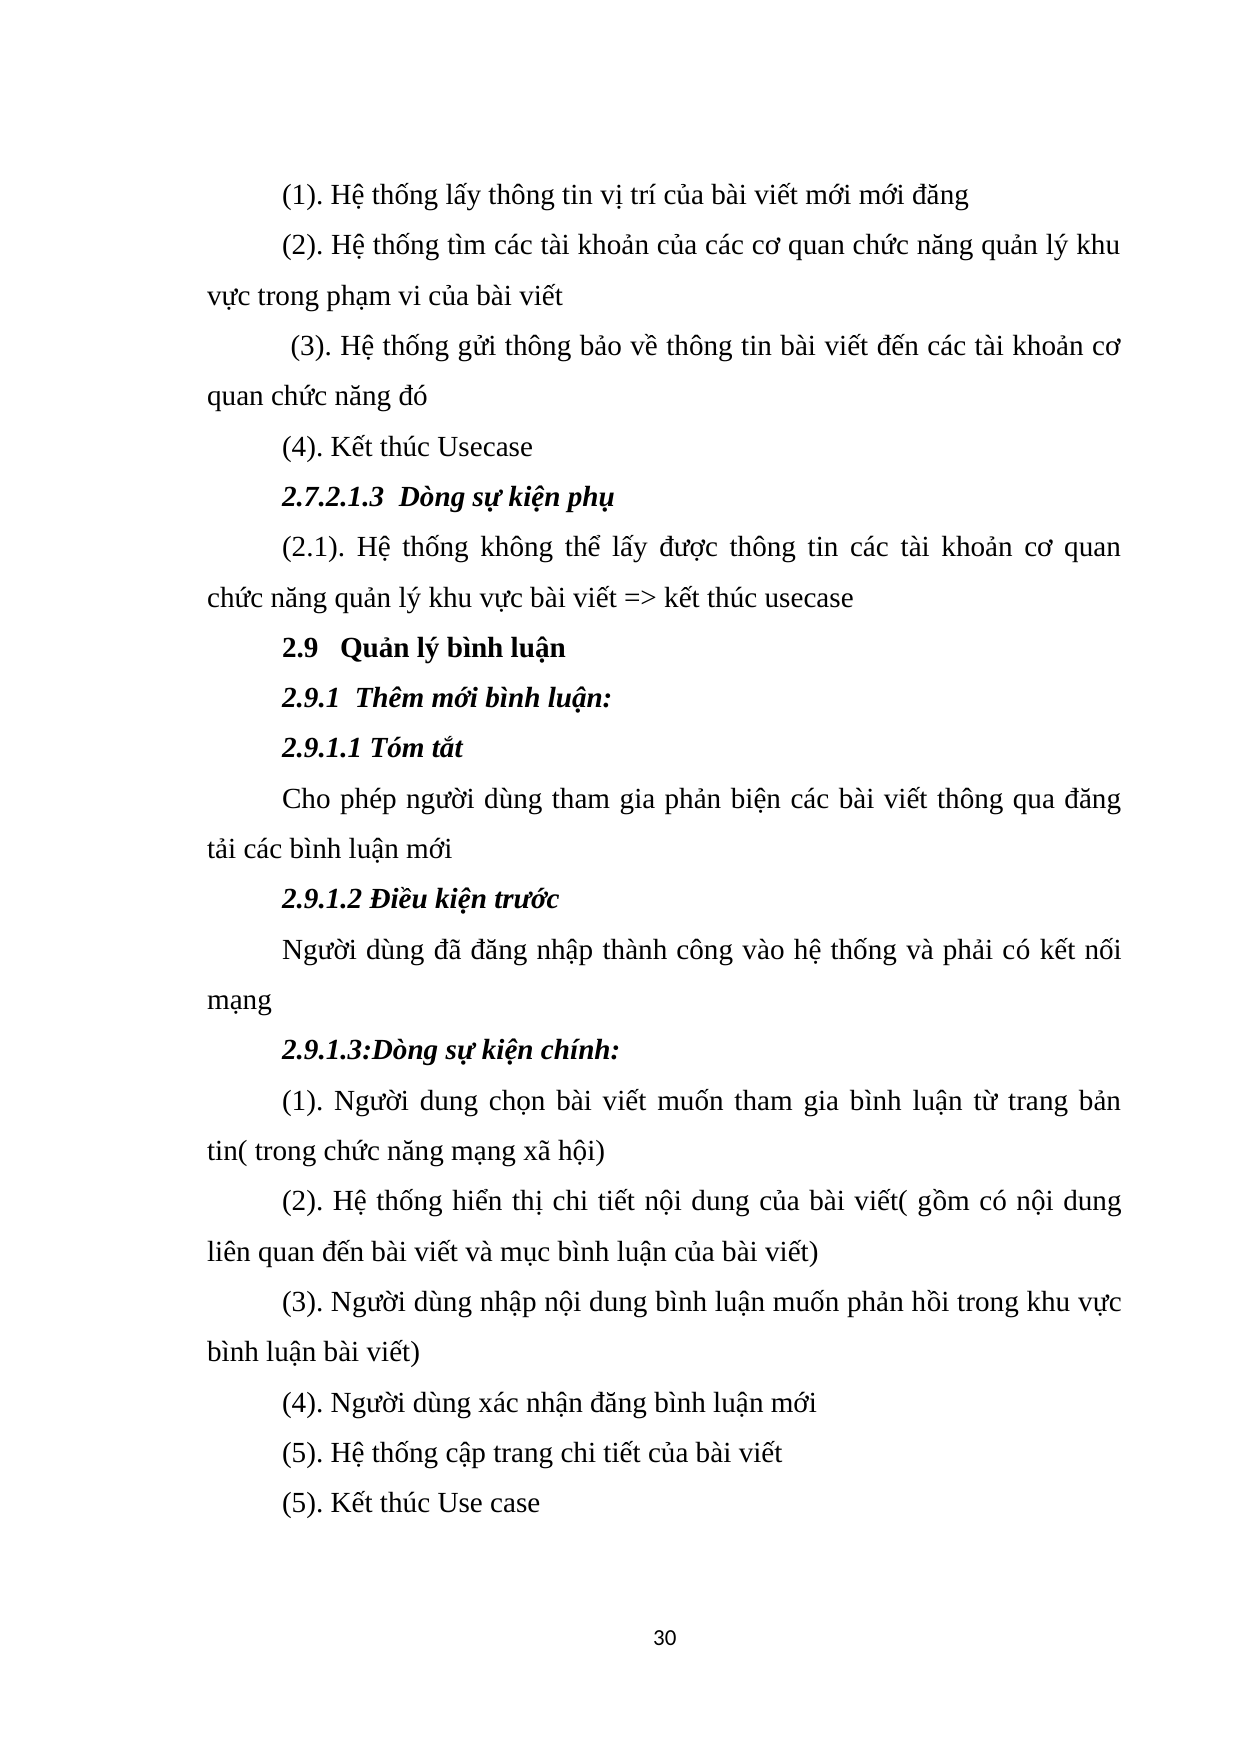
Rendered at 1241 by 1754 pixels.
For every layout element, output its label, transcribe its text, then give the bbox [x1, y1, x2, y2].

text (3). Người dùng nhập nội dung bình luận muốn phản hồi trong khu vực bình luận bài viết) [207, 1284, 1122, 1368]
text (5). Kết thúc Use case [207, 1485, 1122, 1519]
text 2.9.1.3:Dòng sự kiện chính: [207, 1032, 1122, 1066]
list Điều kiện trước [207, 882, 1122, 915]
list (2.1). Hệ thống không thể lấy được thông tin các tài khoản cơ quan chức năng quản lý khu vực bài viết => kết thúc usecase [207, 529, 1122, 613]
text (1). Hệ thống lấy thông tin vị trí của bài viết mới mới đăng [207, 177, 1122, 211]
text (4). Người dùng xác nhận đăng bình luận mới [207, 1385, 1122, 1418]
list Quản lý bình luận [207, 630, 1122, 663]
text (5). Hệ thống cập trang chi tiết của bài viết [207, 1435, 1122, 1468]
text (1). Người dung chọn bài viết muốn tham gia bình luận từ trang bản tin( trong chức năng mạng xã hội) [207, 1083, 1122, 1167]
list Người dùng đã đăng nhập thành công vào hệ thống và phải có kết nối mạng [207, 932, 1122, 1016]
list Thêm mới bình luận: [207, 680, 1122, 714]
text (4). Kết thúc Usecase [207, 429, 1122, 462]
text (2). Hệ thống tìm các tài khoản của các cơ quan chức năng quản lý khu vực trong phạm vi của bài viết [207, 227, 1122, 311]
list Dòng sự kiện phụ [207, 479, 1122, 513]
text (3). Hệ thống gửi thông bảo về thông tin bài viết đến các tài khoản cơ quan chức năng đó [207, 328, 1122, 412]
list Cho phép người dùng tham gia phản biện các bài viết thông qua đăng tải các bình luận mới [207, 781, 1122, 865]
list Tóm tắt [207, 731, 1122, 764]
text (2). Hệ thống hiển thị chi tiết nội dung của bài viết( gồm có nội dung liên quan đến bài viết và mục bình luận của bài viết) [207, 1183, 1122, 1267]
